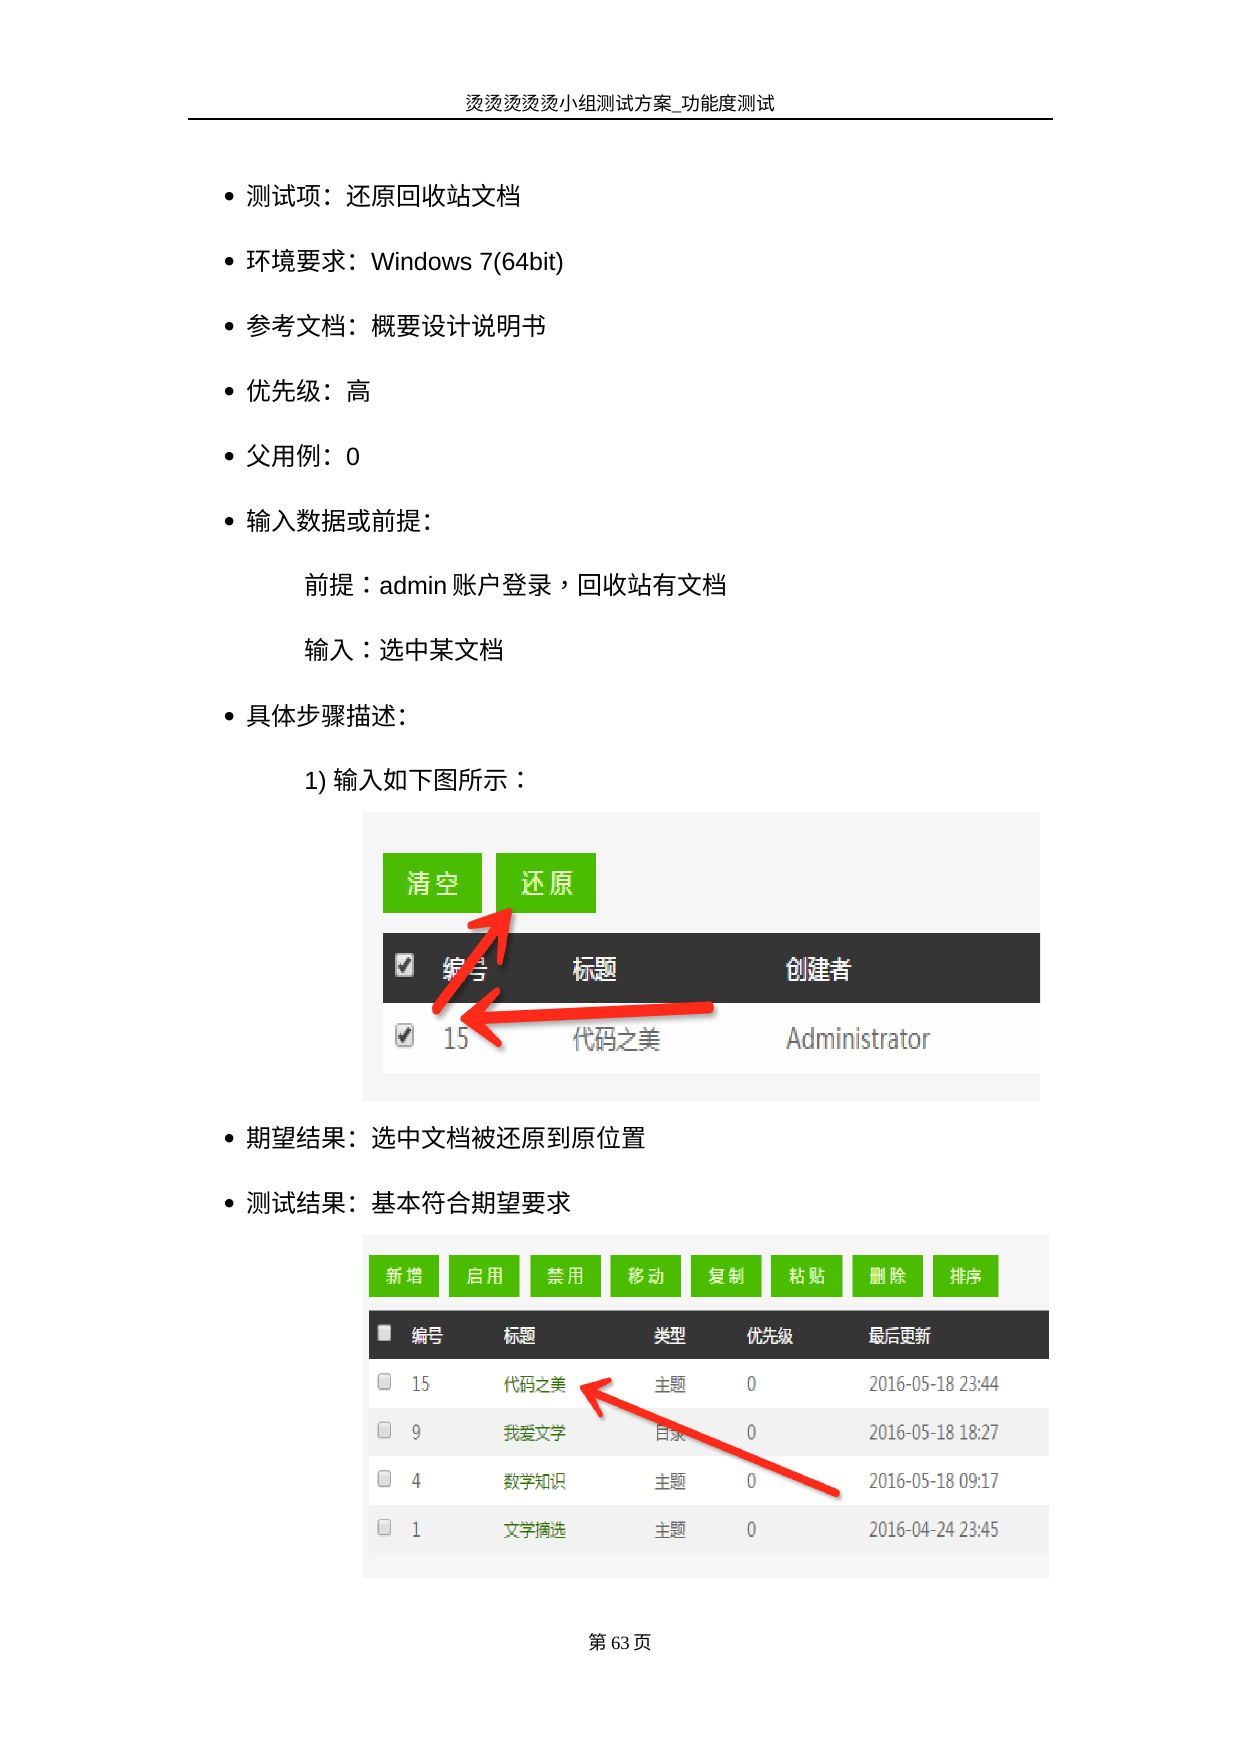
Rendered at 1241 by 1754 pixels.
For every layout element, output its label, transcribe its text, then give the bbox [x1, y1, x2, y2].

list 具体步骤描述： [225, 682, 1053, 747]
text 输入：选中某文档 [187, 617, 1053, 682]
list 优先级：高 [225, 357, 1053, 422]
text 1) 输入如下图所示： [187, 747, 1053, 812]
picture [362, 1234, 1049, 1578]
list 父用例：0 [225, 422, 1053, 487]
text 前提：admin账户登录，回收站有文档 [187, 552, 1053, 617]
list 输入数据或前提： [225, 487, 1053, 552]
picture [362, 812, 1041, 1102]
list 测试项：还原回收站文档 [225, 162, 1053, 227]
list 测试结果：基本符合期望要求 [225, 1169, 1053, 1234]
list 环境要求：Windows 7(64bit) [225, 227, 1053, 292]
list 期望结果：选中文档被还原到原位置 [225, 1104, 1053, 1169]
list 参考文档：概要设计说明书 [225, 292, 1053, 357]
